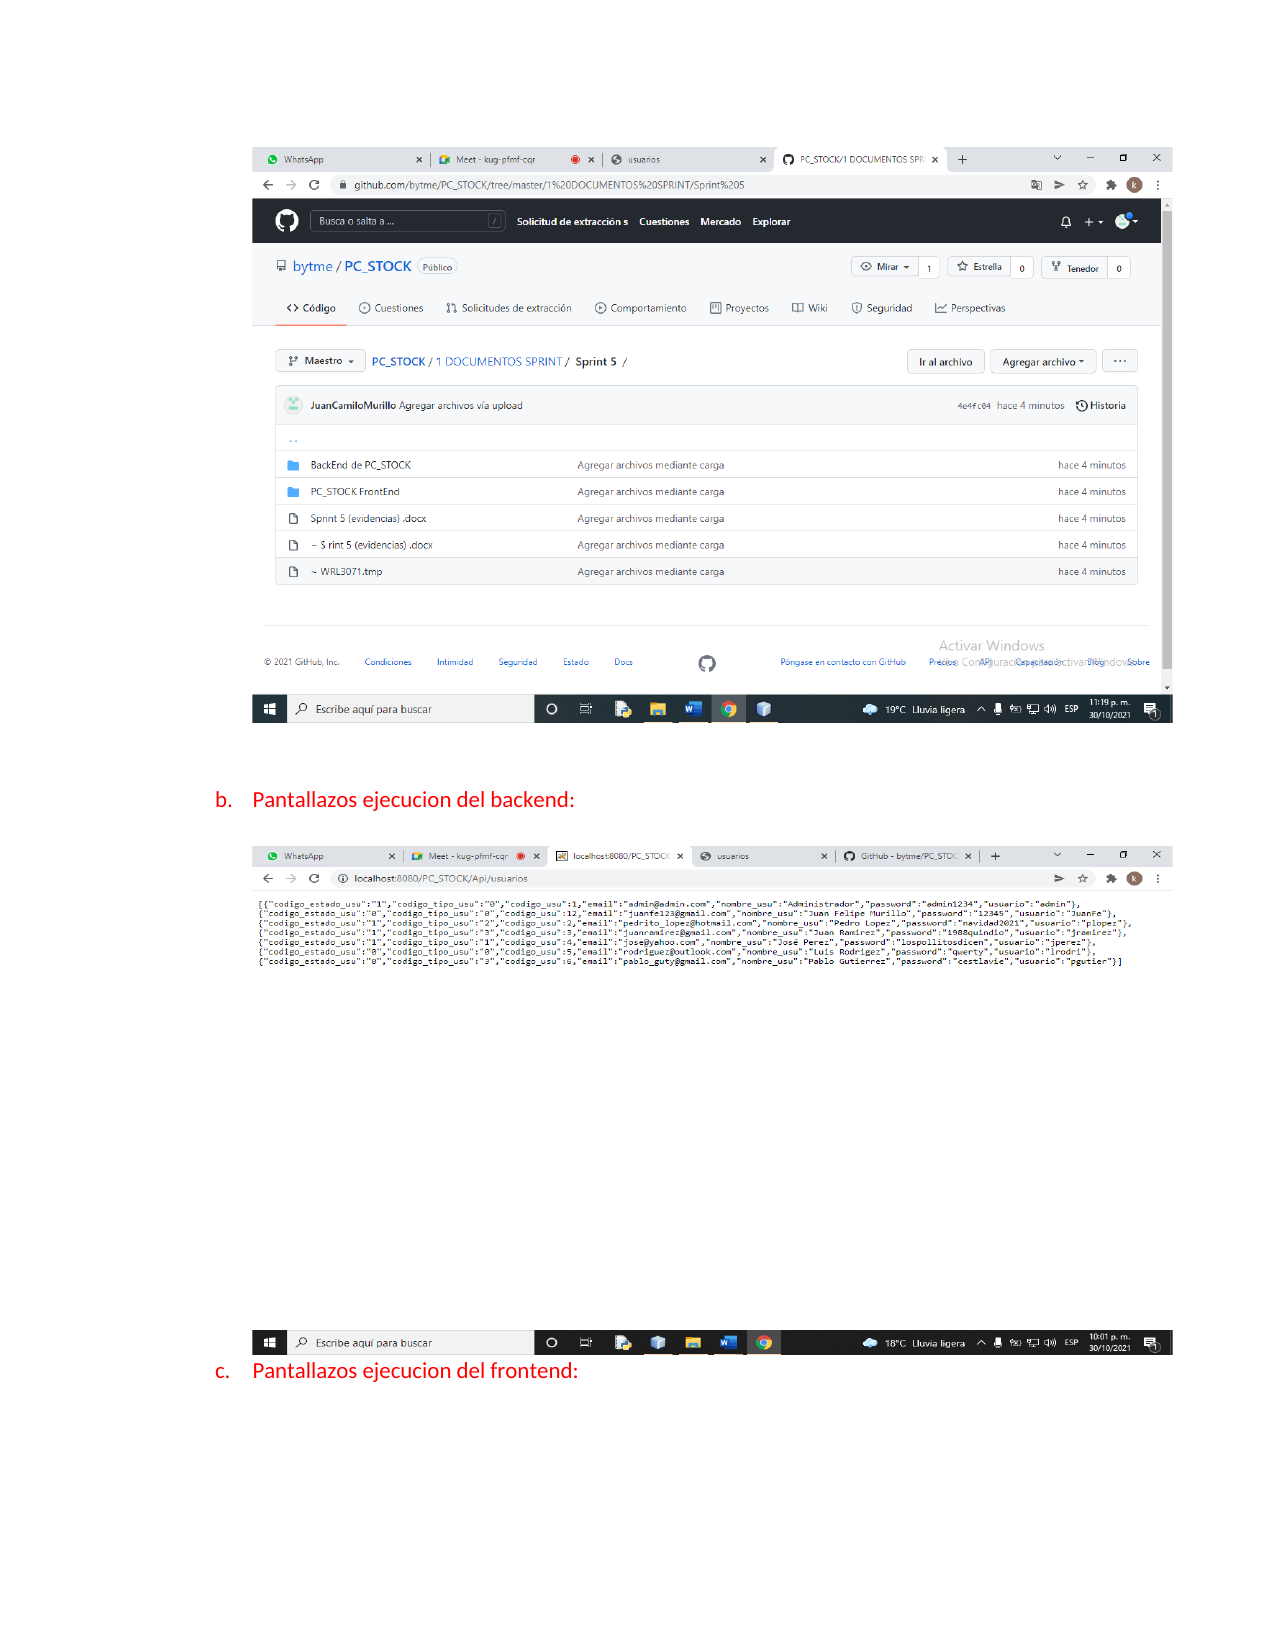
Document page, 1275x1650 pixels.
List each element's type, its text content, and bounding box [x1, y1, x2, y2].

picture [252, 846, 1173, 1355]
list Pantallazos ejecucion del backend: [215, 786, 1098, 814]
list Pantallazos ejecucion del frontend: [215, 1356, 1098, 1384]
picture [252, 147, 1173, 723]
